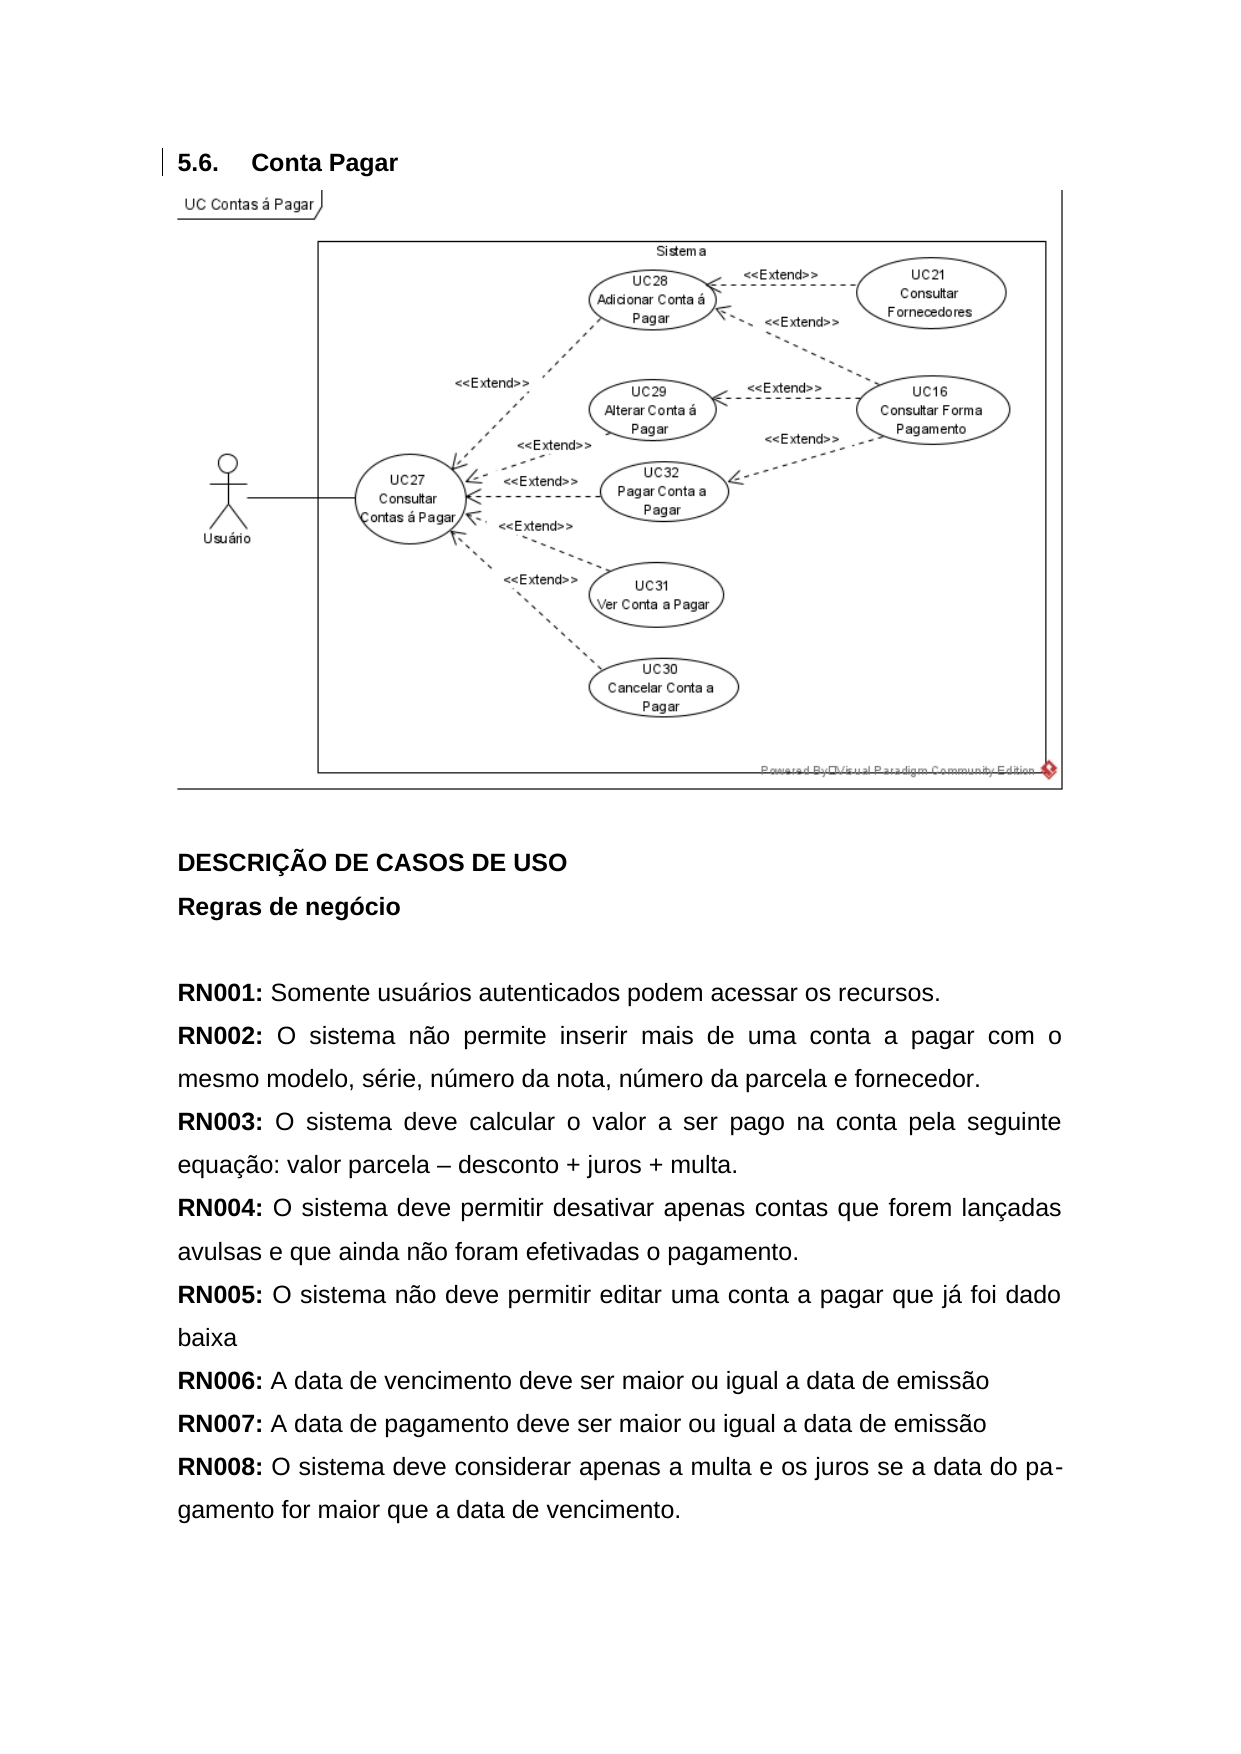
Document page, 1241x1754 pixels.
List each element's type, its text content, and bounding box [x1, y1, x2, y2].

text RN005: O sistema não deve permitir editar uma conta a pagar que já foi dado baixa [177, 1280, 1063, 1352]
text DESCRIÇÃO DE CASOS DE USO [177, 848, 1063, 877]
text RN003: O sistema deve calcular o valor a ser pago na conta pela seguinte equação: valor parcela – desconto + juros + multa. [177, 1107, 1063, 1179]
text RN002: O sistema não permite inserir mais de uma conta a pagar com o mesmo modelo, série, número da nota, número da parcela e fornecedor. [177, 1021, 1063, 1093]
text Regras de negócio [177, 892, 1063, 920]
text RN004: O sistema deve permitir desativar apenas contas que forem lançadas avulsas e que ainda não foram efetivadas o pagamento. [177, 1193, 1063, 1265]
text RN007: A data de pagamento deve ser maior ou igual a data de emissão [177, 1409, 1063, 1438]
text RN008: O sistema deve considerar apenas a multa e os juros se a data do pagamento for maior que a data de vencimento. [177, 1452, 1063, 1524]
picture [177, 190, 1063, 791]
subtitle Conta Pagar [177, 148, 1063, 176]
text RN001: Somente usuários autenticados podem acessar os recursos. [177, 978, 1063, 1007]
text RN006: A data de vencimento deve ser maior ou igual a data de emissão [177, 1366, 1063, 1395]
